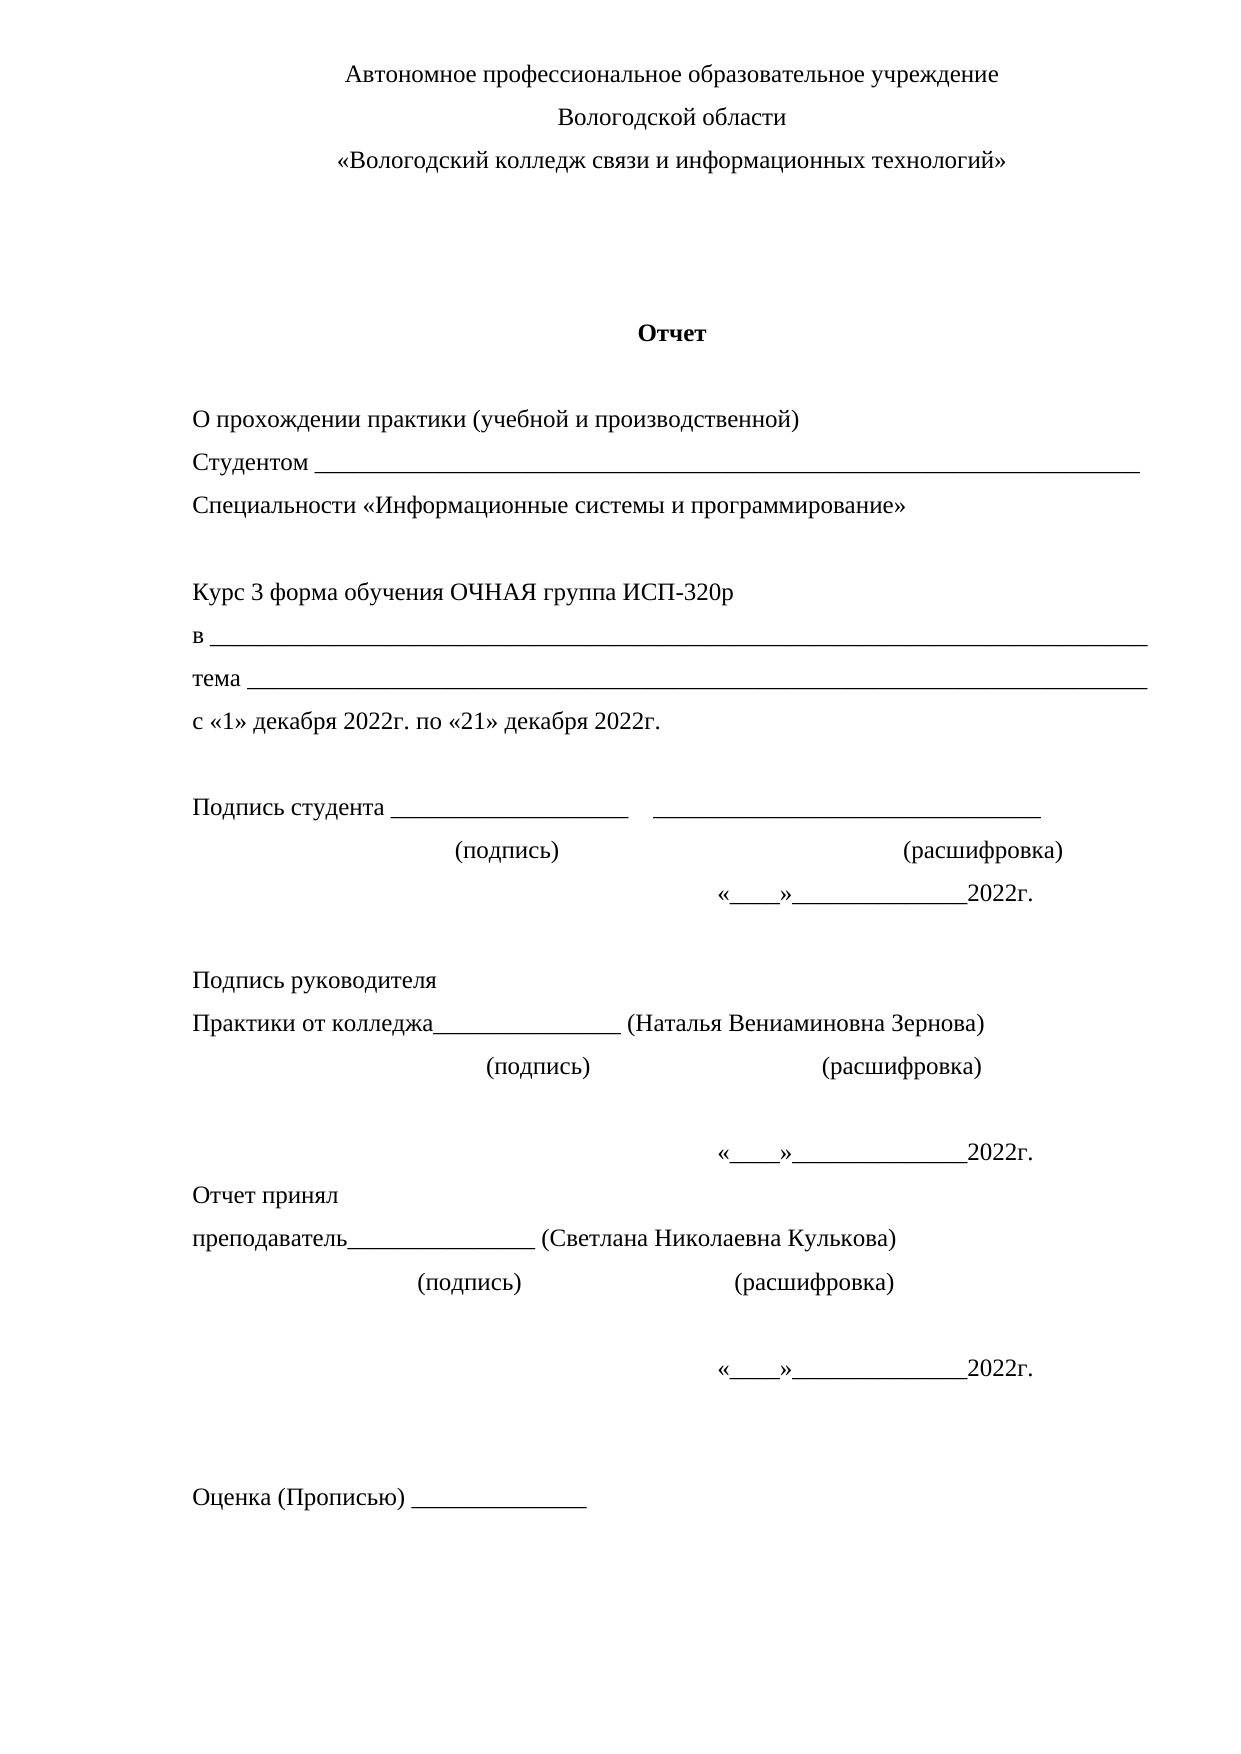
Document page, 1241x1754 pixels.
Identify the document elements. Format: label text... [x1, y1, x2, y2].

text (подпись) (расшифровка) [118, 1051, 1152, 1080]
text «____»______________2022г. [118, 878, 1152, 907]
text Курс 3 форма обучения ОЧНАЯ группа ИСП-320р [118, 577, 1152, 605]
text Оценка (Прописью) ______________ [118, 1482, 1152, 1511]
text Студентом __________________________________________________________________ [118, 447, 1152, 476]
text «____»______________2022г. [118, 1137, 1152, 1166]
text «____»______________2022г. [118, 1353, 1152, 1382]
text тема ________________________________________________________________________ [118, 663, 1152, 692]
text Отчет [118, 318, 1152, 347]
text Подпись студента ___________________ _______________________________ [118, 792, 1152, 821]
text Подпись руководителя [118, 965, 1152, 993]
text Специальности «Информационные системы и программирование» [118, 490, 1152, 519]
text Практики от колледжа_______________ (Наталья Вениаминовна Зернова) [118, 1008, 1152, 1037]
text в ___________________________________________________________________________ [118, 620, 1152, 648]
text Автономное профессиональное образовательное учреждение [118, 59, 1152, 88]
text преподаватель_______________ (Светлана Николаевна Кулькова) [118, 1223, 1152, 1252]
text (подпись) (расшифровка) [118, 1267, 1152, 1295]
text О прохождении практики (учебной и производственной) [118, 404, 1152, 433]
text «Вологодский колледж связи и информационных технологий» [118, 145, 1152, 174]
text (подпись) (расшифровка) [118, 835, 1152, 864]
text с «1» декабря 2022г. по «21» декабря 2022г. [118, 706, 1152, 735]
text Вологодской области [118, 102, 1152, 131]
text Отчет принял [118, 1180, 1152, 1209]
